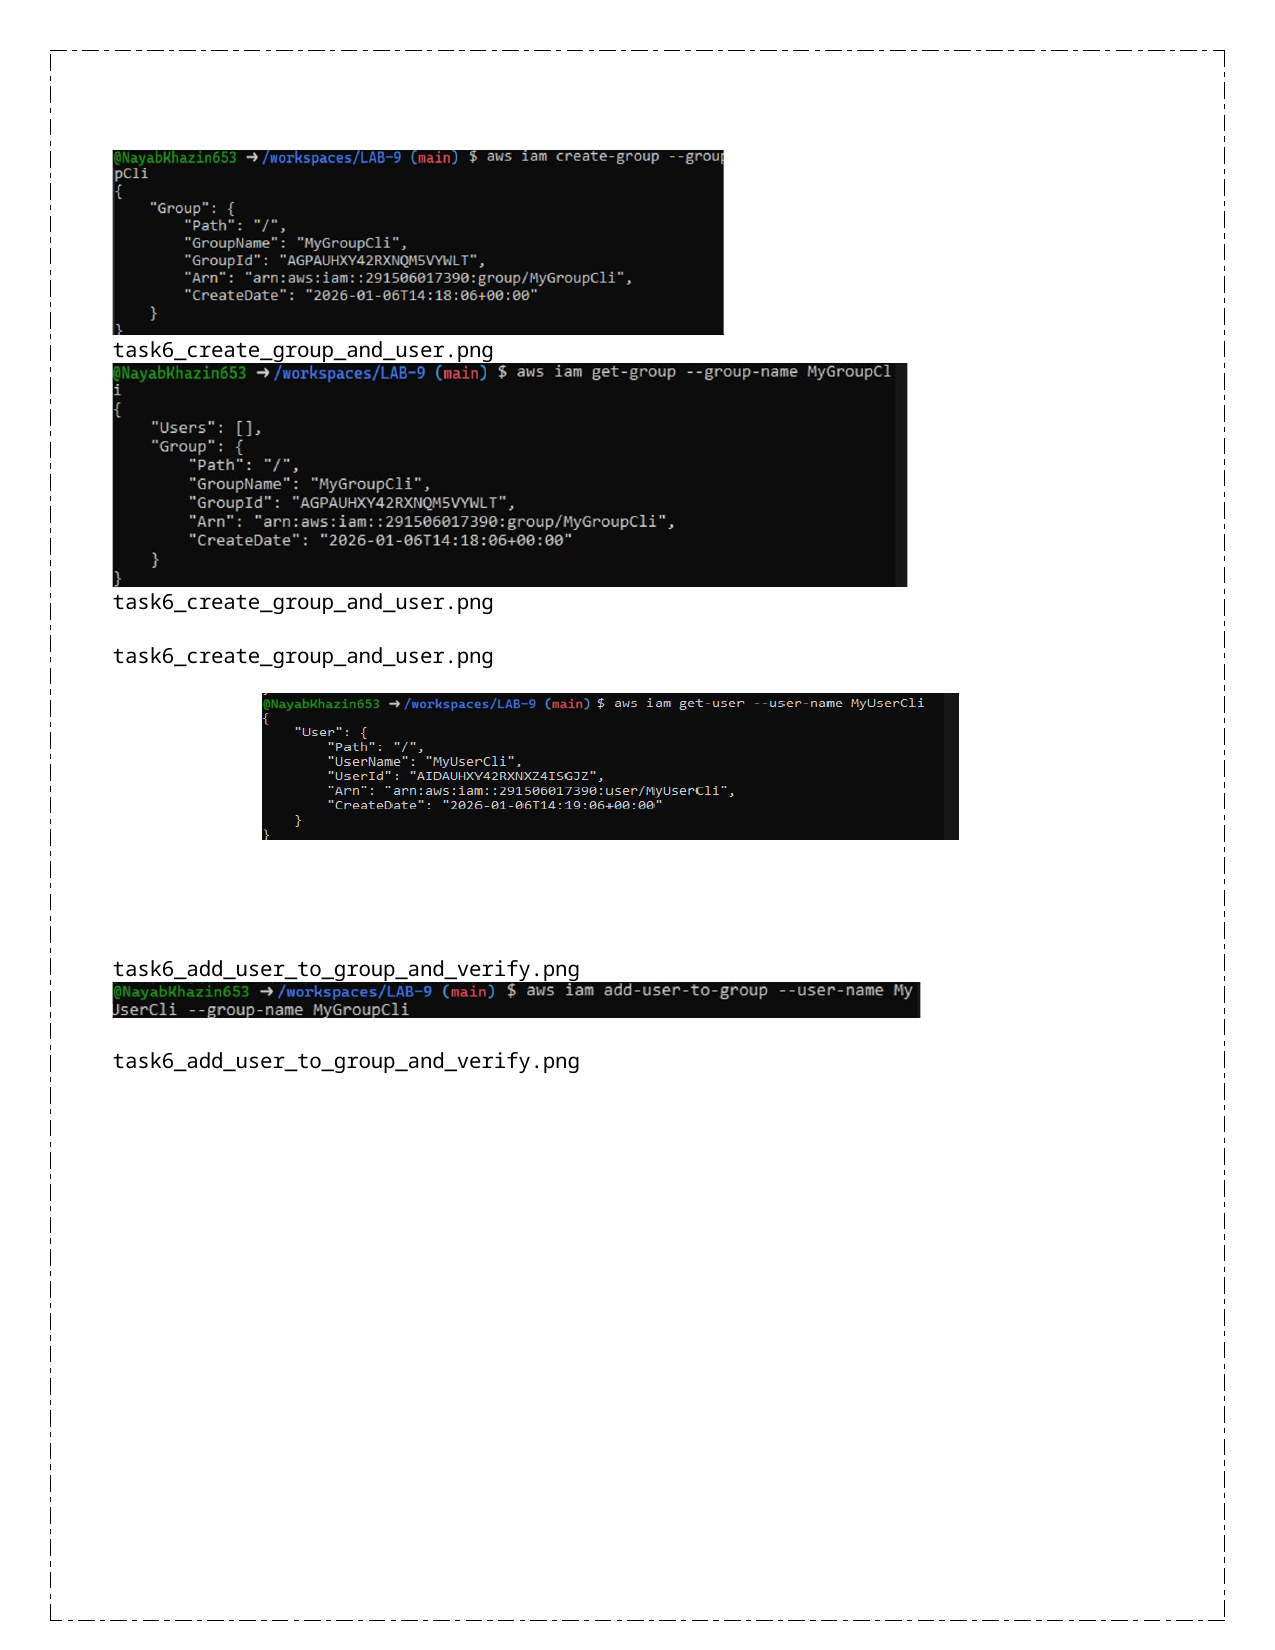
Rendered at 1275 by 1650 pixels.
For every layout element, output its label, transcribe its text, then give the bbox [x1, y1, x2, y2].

text task6_create_group_and_user.png [112, 335, 1200, 363]
picture [112, 150, 724, 335]
text task6_add_user_to_group_and_verify.png [112, 1046, 1200, 1075]
picture [112, 982, 921, 1018]
text task6_create_group_and_user.png [112, 587, 1200, 615]
text task6_add_user_to_group_and_verify.png [112, 954, 1200, 983]
picture [262, 693, 959, 840]
text task6_create_group_and_user.png [112, 641, 1200, 669]
picture [112, 363, 908, 587]
